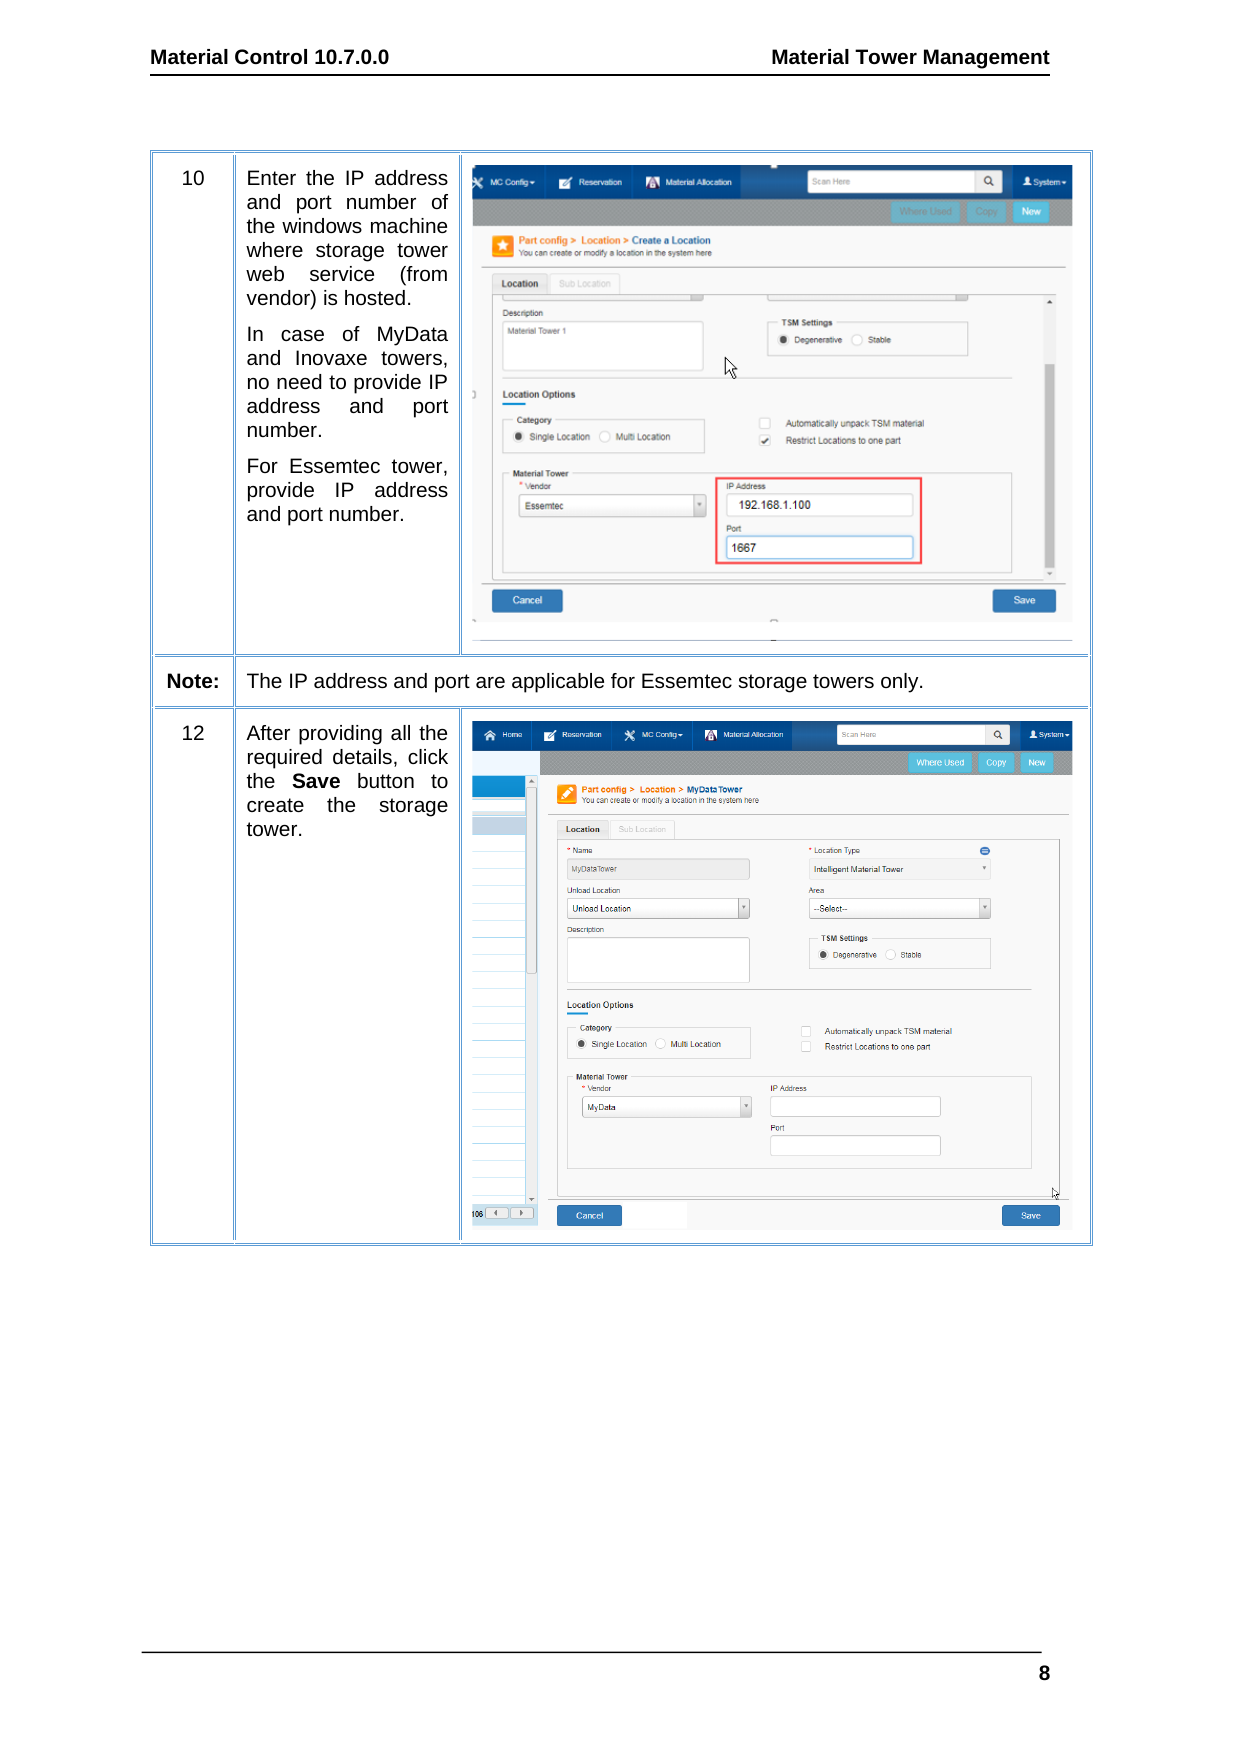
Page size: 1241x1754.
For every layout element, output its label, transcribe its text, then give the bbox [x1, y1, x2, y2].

table_cell The IP address and port are applicable for Essemtec storage towers only. [236, 654, 1090, 706]
table_cell 12 [153, 706, 234, 1242]
table_cell Note: [153, 654, 233, 706]
picture [472, 165, 1073, 641]
picture [472, 721, 1073, 1230]
table_cell [460, 706, 1090, 1242]
table_cell [460, 153, 1090, 653]
table_cell After providing all the required details, click the Save button to create the storage tower. [235, 709, 460, 1242]
table_cell Enter the IP address and port number of the windows machine where storage tower web service (from vendor) is hosted. In case of MyData and Inovaxe towers, no need to provide IP address and port number. For Essemtec tower, provide IP address and port number. [235, 153, 460, 653]
table_cell 10 [153, 153, 234, 653]
